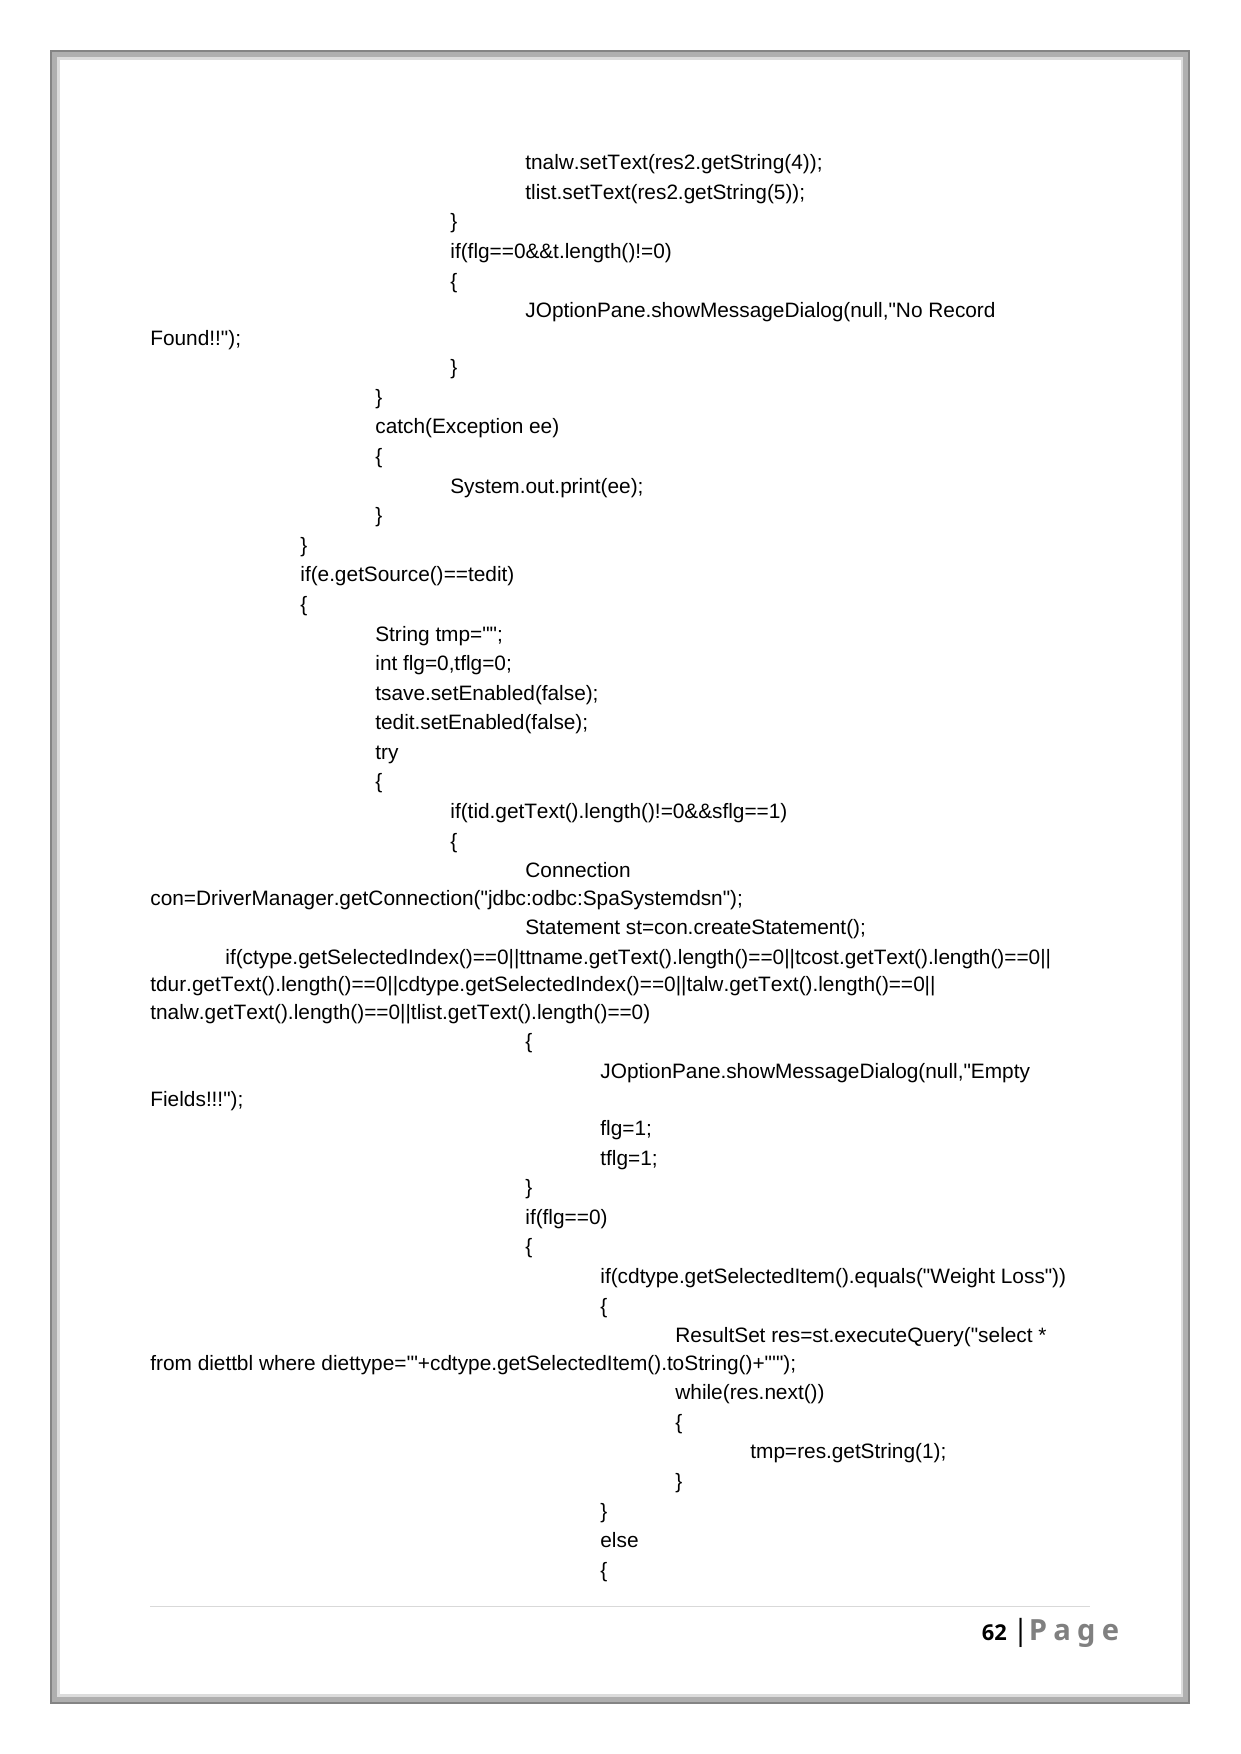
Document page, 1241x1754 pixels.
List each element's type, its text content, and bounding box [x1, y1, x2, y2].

text JOptionPane.showMessageDialog(null,"No Record Found!!"); [150, 298, 1090, 349]
text if(ctype.getSelectedIndex()==0||ttname.getText().length()==0||tcost.getText().length()==0||tdur.getText().length()==0||cdtype.getSelectedIndex()==0||talw.getText().length()==0||tnalw.getText().length()==0||tlist.getText().length()==0) [150, 945, 1090, 1024]
text if(tid.getText().length()!=0&&sflg==1) [150, 799, 1090, 823]
text if(e.getSource()==tedit) [150, 562, 1090, 586]
text } [150, 533, 1090, 557]
text System.out.print(ee); [150, 473, 1090, 497]
text } [150, 209, 1090, 233]
text { [150, 1029, 1090, 1053]
text } [150, 1469, 1090, 1493]
text tnalw.setText(res2.getString(4)); [150, 150, 1090, 174]
text { [150, 1293, 1090, 1317]
text tlist.setText(res2.getString(5)); [150, 180, 1090, 204]
text } [150, 355, 1090, 379]
text { [150, 592, 1090, 616]
text int flg=0,tflg=0; [150, 651, 1090, 675]
text tflg=1; [150, 1146, 1090, 1169]
text if(cdtype.getSelectedItem().equals("Weight Loss")) [150, 1264, 1090, 1288]
text { [150, 268, 1090, 292]
text { [150, 1234, 1090, 1258]
text } [150, 1175, 1090, 1199]
text if(flg==0&&t.length()!=0) [150, 239, 1090, 263]
text tsave.setEnabled(false); [150, 681, 1090, 704]
text { [150, 444, 1090, 468]
text { [150, 828, 1090, 852]
text tedit.setEnabled(false); [150, 710, 1090, 734]
text tmp=res.getString(1); [150, 1439, 1090, 1463]
text Connection con=DriverManager.getConnection("jdbc:odbc:SpaSystemdsn"); [150, 858, 1090, 909]
text String tmp=""; [150, 621, 1090, 645]
text while(res.next()) [150, 1380, 1090, 1404]
text JOptionPane.showMessageDialog(null,"Empty Fields!!!"); [150, 1059, 1090, 1110]
text else [150, 1528, 1090, 1552]
text try [150, 740, 1090, 764]
text Statement st=con.createStatement(); [150, 915, 1090, 939]
text { [150, 769, 1090, 793]
text catch(Exception ee) [150, 414, 1090, 438]
text ResultSet res=st.executeQuery("select * from diettbl where diettype='"+cdtype.getSelectedItem().toString()+"'"); [150, 1323, 1090, 1374]
text } [150, 503, 1090, 527]
text { [150, 1558, 1090, 1582]
text } [150, 385, 1090, 409]
text if(flg==0) [150, 1205, 1090, 1229]
text flg=1; [150, 1116, 1090, 1140]
text { [150, 1410, 1090, 1434]
text } [150, 1498, 1090, 1522]
